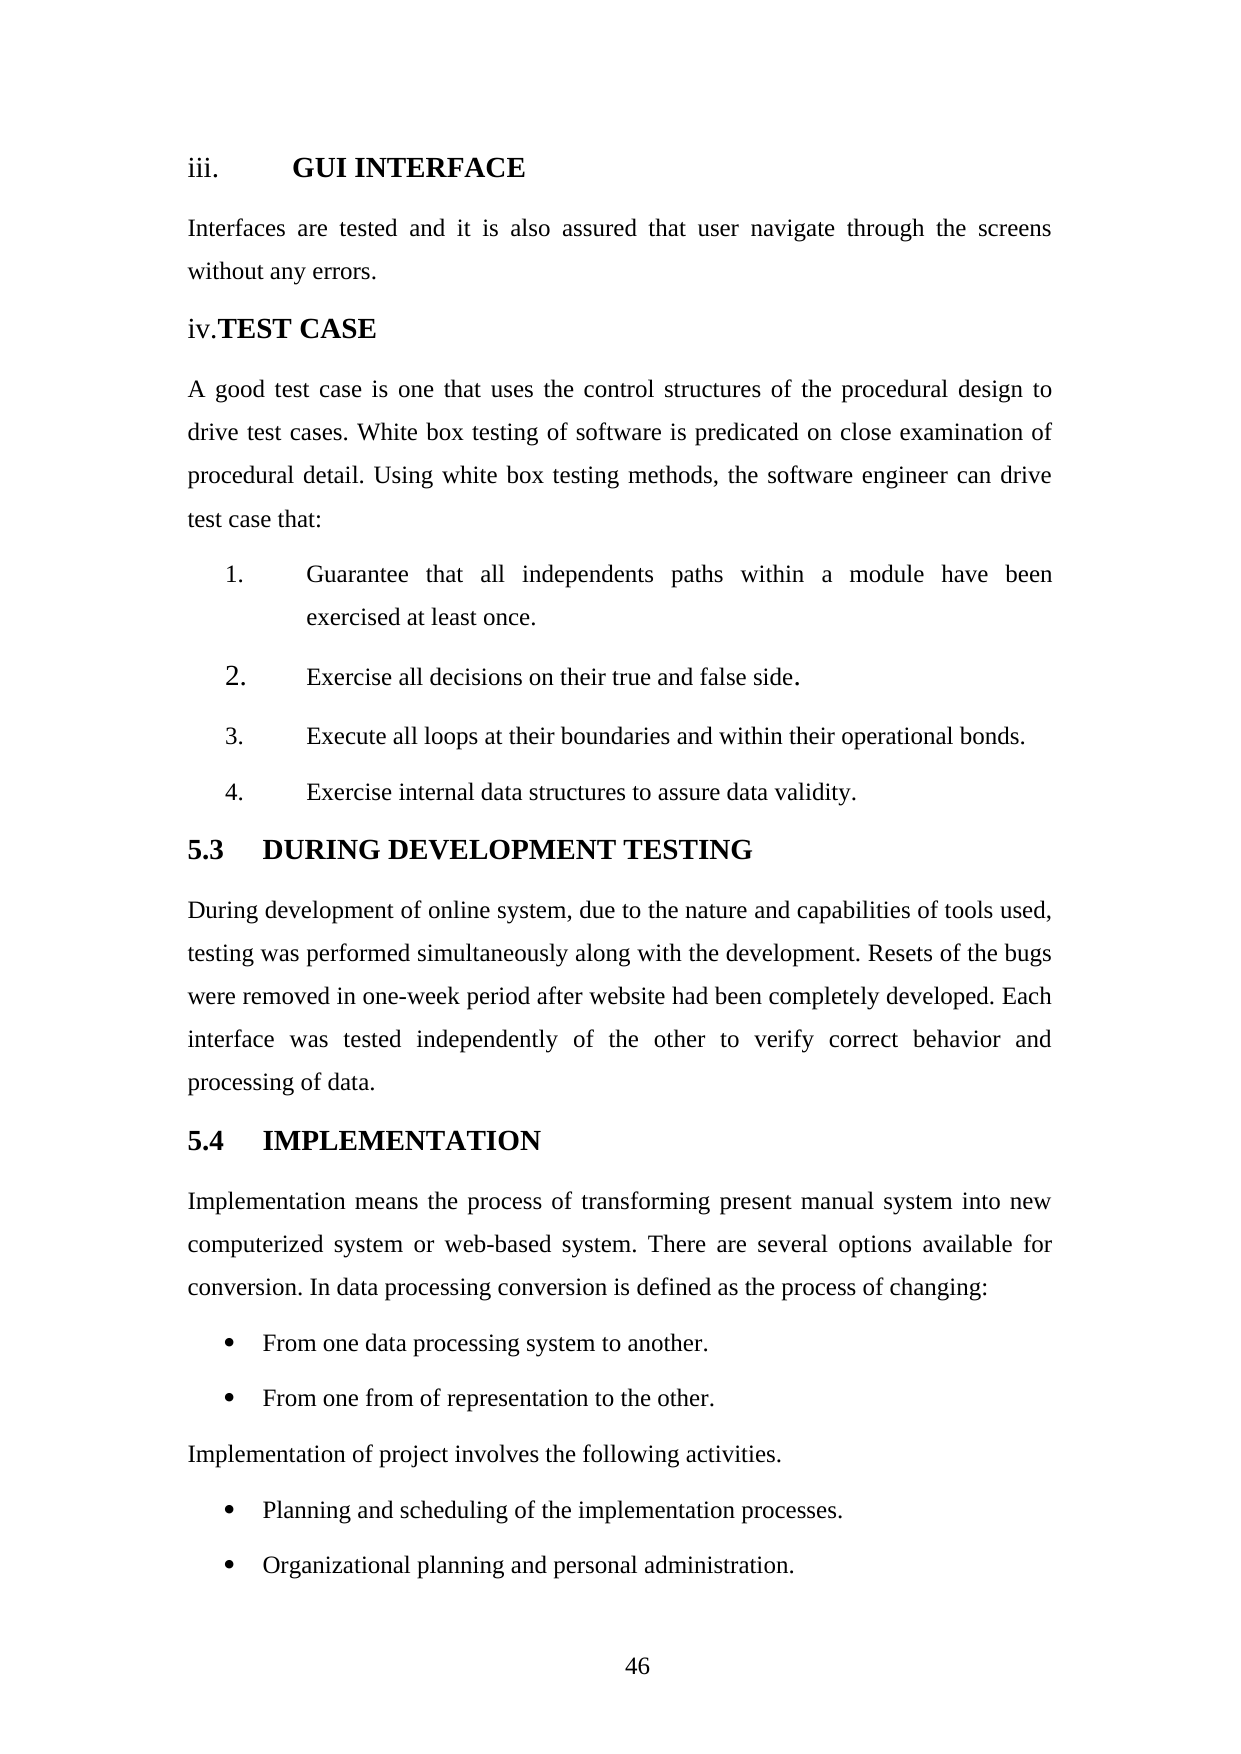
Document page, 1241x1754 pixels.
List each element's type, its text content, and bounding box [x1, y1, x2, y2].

text iv.TEST CASE [187, 312, 1053, 345]
text During development of online system, due to the nature and capabilities of tools used, testing was performed simultaneously along with the development. Resets of the bugs were removed in one-week period after website had been completely developed. Each interface was tested independently of the other to verify correct behavior and processing of data. [187, 895, 1053, 1096]
list Exercise internal data structures to assure data validity. [225, 777, 1053, 805]
list From one data processing system to another. [225, 1328, 1053, 1357]
text Implementation of project involves the following activities. [187, 1439, 1053, 1468]
list Guarantee that all independents paths within a module have been exercised at least once. [225, 559, 1053, 631]
list Planning and scheduling of the implementation processes. [225, 1495, 1053, 1523]
text Interfaces are tested and it is also assured that user navigate through the screens without any errors. [187, 213, 1053, 285]
text A good test case is one that uses the control structures of the procedural design to drive test cases. White box testing of software is predicated on close examination of procedural detail. Using white box testing methods, the software engineer can drive test case that: [187, 374, 1053, 532]
subtitle 5.3 DURING DEVELOPMENT TESTING [187, 832, 1053, 866]
text iii. GUI INTERFACE [187, 150, 1053, 183]
text Implementation means the process of transforming present manual system into new computerized system or web-based system. There are several options available for conversion. In data processing conversion is defined as the process of changing: [187, 1186, 1053, 1301]
subtitle 5.4 IMPLEMENTATION [187, 1123, 1053, 1157]
list Organizational planning and personal administration. [225, 1550, 1053, 1579]
list Execute all loops at their boundaries and within their operational bonds. [225, 721, 1053, 750]
list Exercise all decisions on their true and false side. [225, 658, 1053, 692]
list From one from of representation to the other. [225, 1383, 1053, 1412]
